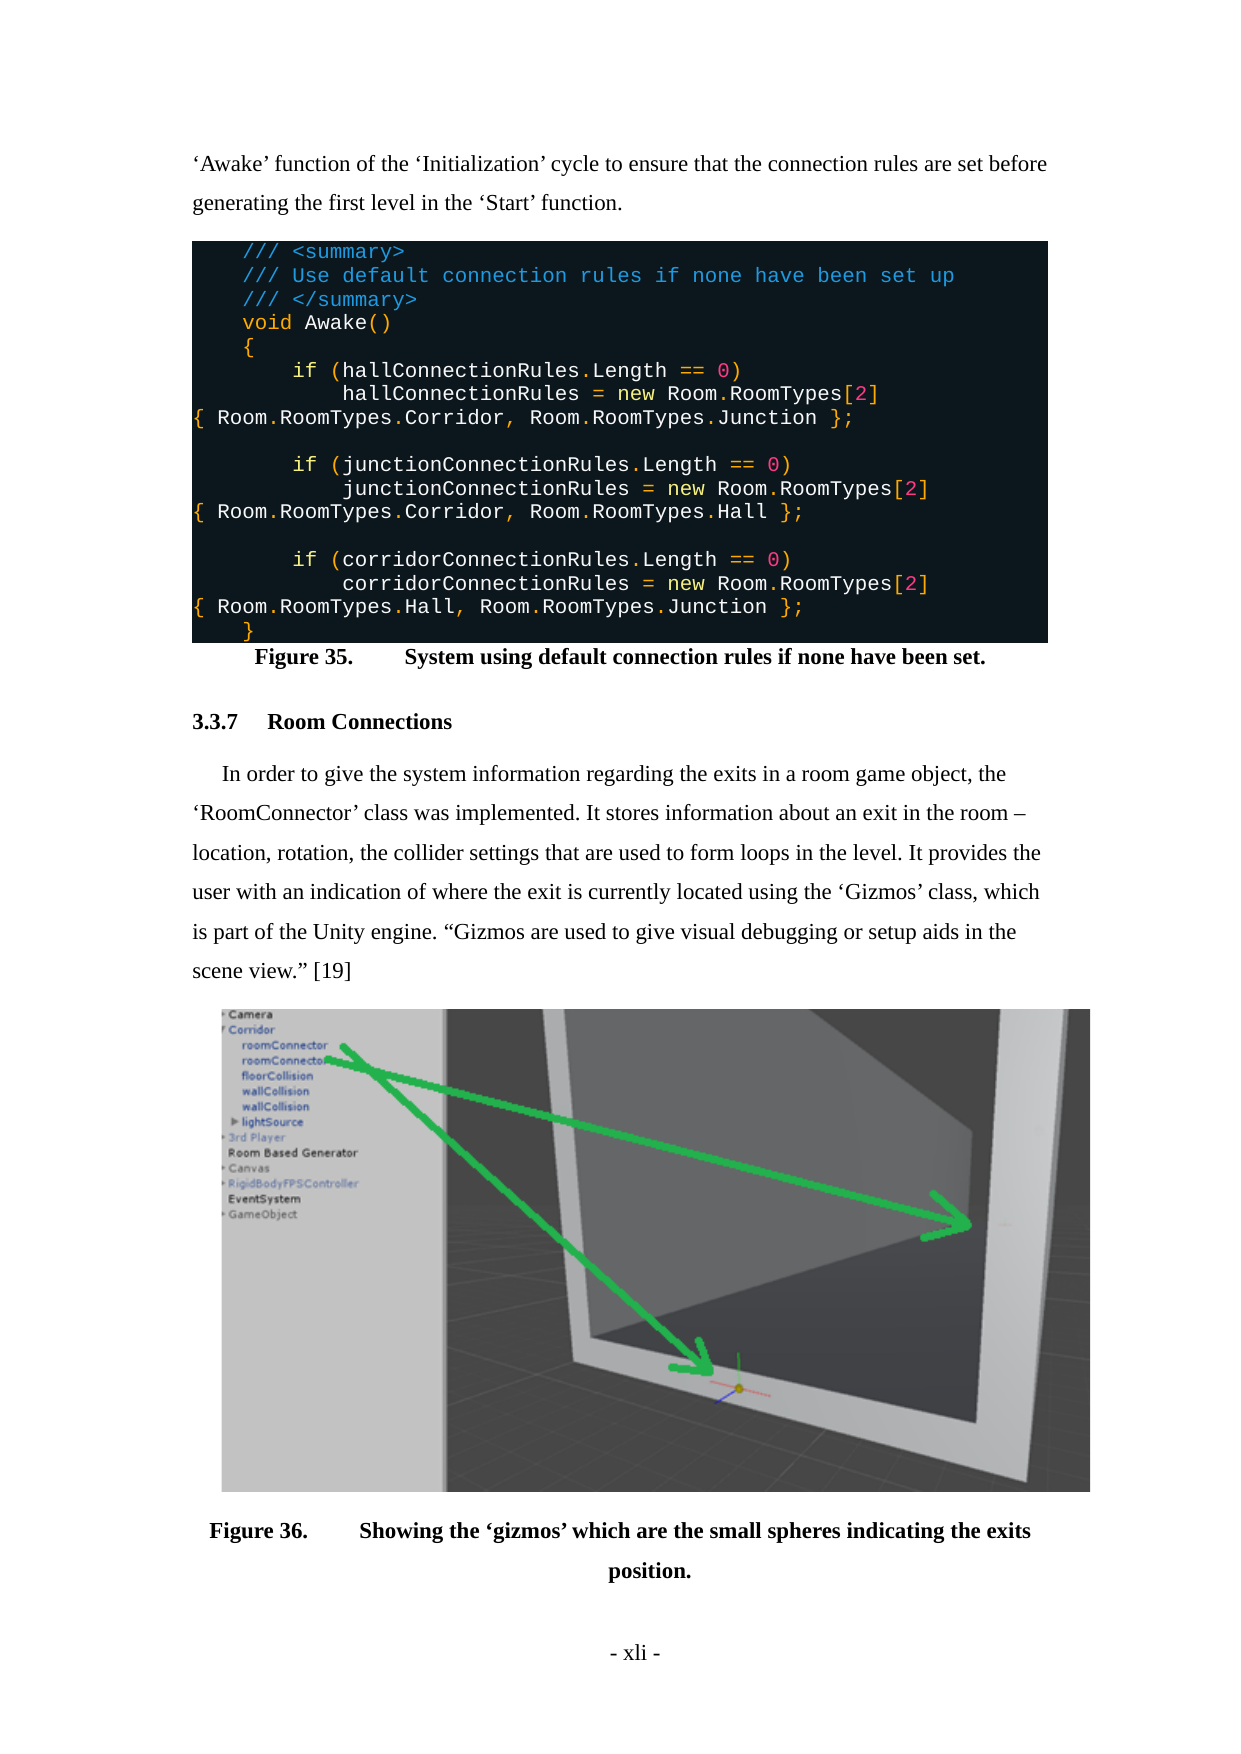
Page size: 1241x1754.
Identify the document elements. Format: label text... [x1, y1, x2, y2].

text if (hallConnectionRules.Length == 0) [192, 360, 1048, 383]
text } [192, 620, 1048, 643]
text In order to give the system information regarding the exits in a room game object, the ‘RoomConnector’ class was implemented. It stores information about an exit in the room – location, rotation, the collider settings that are used to form loops in the level. It provides the user with an indication of where the exit is currently located using the ‘Gizmos’ class, which is part of the Unity engine. “Gizmos are used to give visual debugging or setup aids in the scene view.” [19] [192, 760, 1048, 984]
text /// Use default connection rules if none have been set up [192, 265, 1048, 289]
text { [192, 336, 1048, 360]
text void Awake() [192, 312, 1048, 336]
text Showing the ‘gizmos’ which are the small spheres indicating the exits position. [192, 1517, 1048, 1583]
text /// <summary> [192, 241, 1048, 265]
text if (corridorConnectionRules.Length == 0) [192, 549, 1048, 572]
text hallConnectionRules = new Room.RoomTypes[2] { Room.RoomTypes.Corridor, Room.RoomTypes.Junction }; [192, 383, 1048, 431]
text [192, 150, 1048, 216]
picture [221, 1009, 1091, 1492]
text /// </summary> [192, 289, 1048, 312]
text junctionConnectionRules = new Room.RoomTypes[2] { Room.RoomTypes.Corridor, Room.RoomTypes.Hall }; [192, 478, 1048, 525]
text corridorConnectionRules = new Room.RoomTypes[2] { Room.RoomTypes.Hall, Room.RoomTypes.Junction }; [192, 572, 1048, 620]
text System using default connection rules if none have been set. [192, 643, 1048, 670]
subtitle Room Connections [192, 708, 1048, 734]
text if (junctionConnectionRules.Length == 0) [192, 454, 1048, 478]
